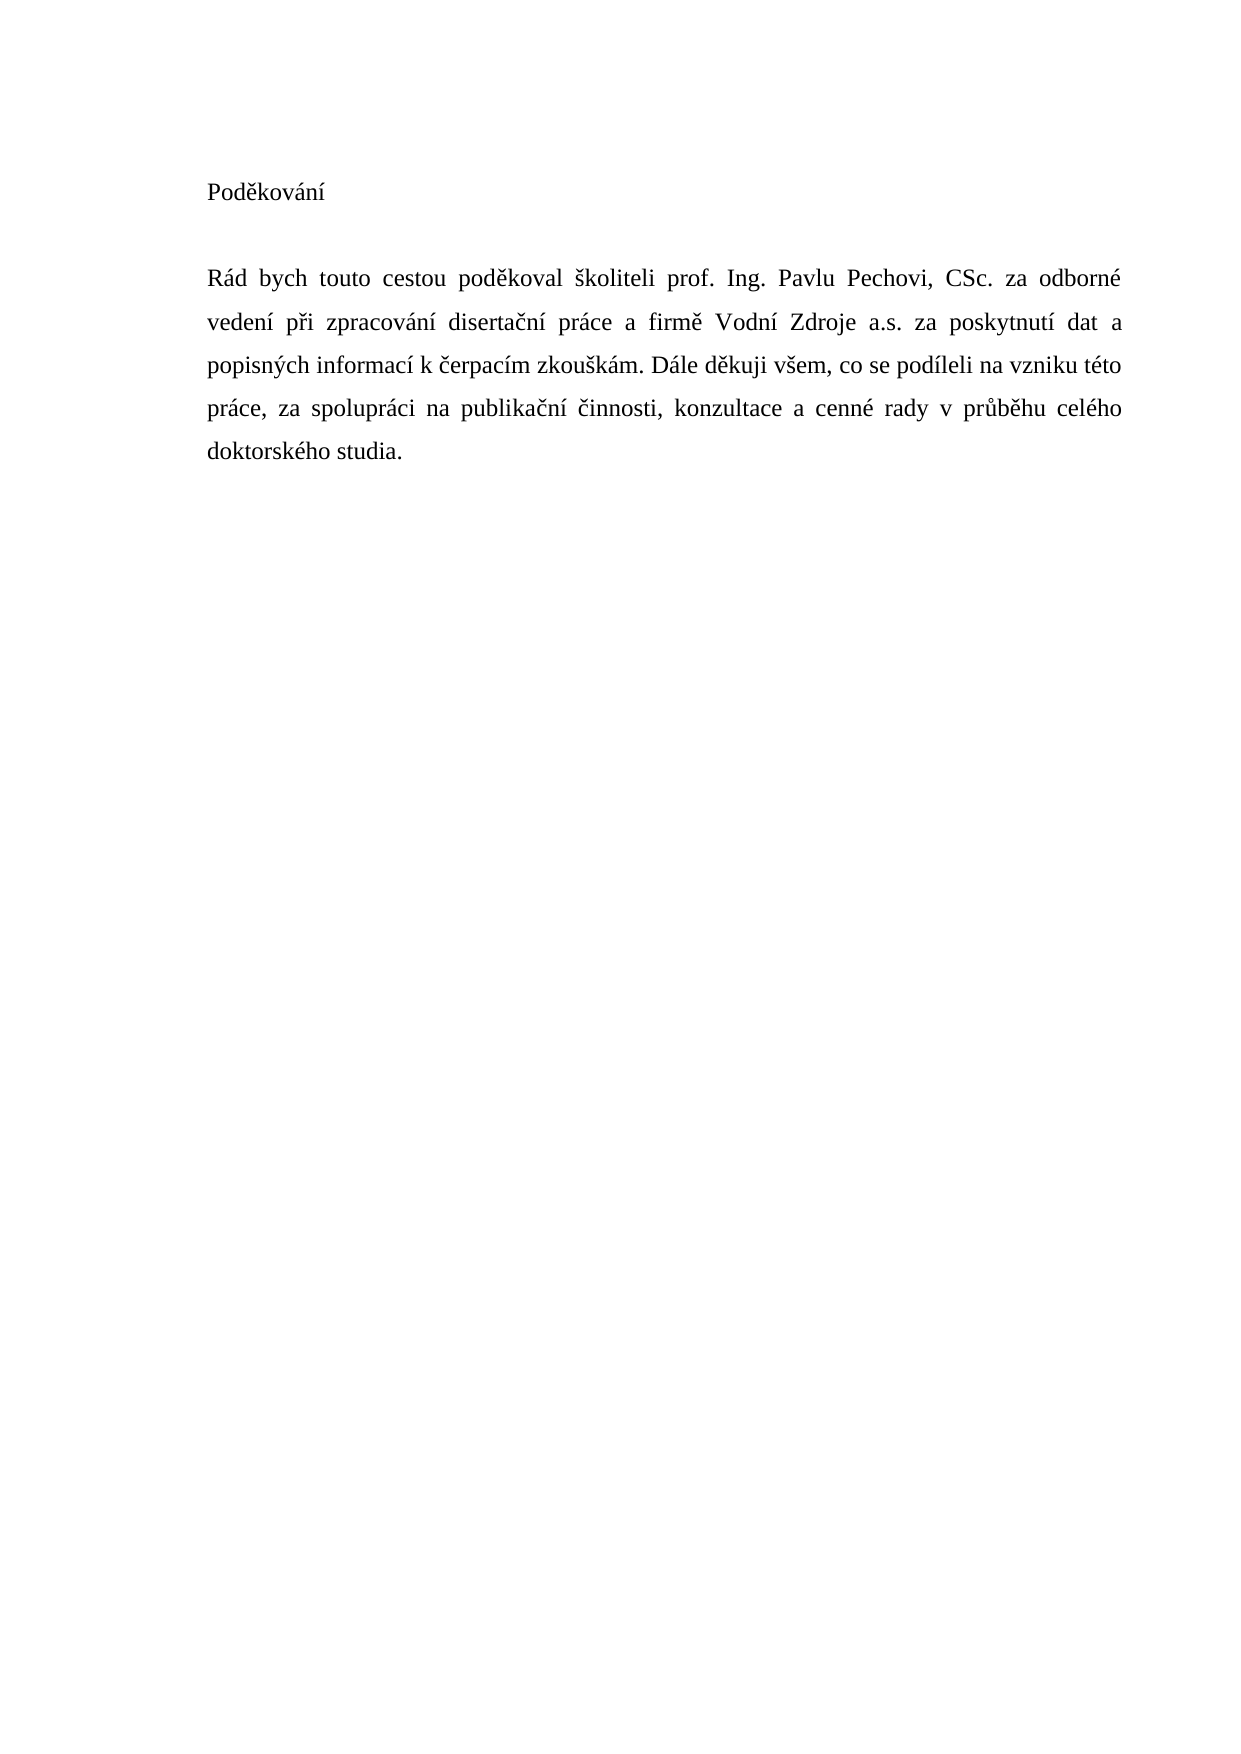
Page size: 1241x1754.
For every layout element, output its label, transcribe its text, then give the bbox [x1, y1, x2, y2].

text Rád bych touto cestou poděkoval školiteli prof. Ing. Pavlu Pechovi, CSc. za odborné vedení při zpracování disertační práce a firmě Vodní Zdroje a.s. za poskytnutí dat a popisných informací k čerpacím zkouškám. Dále děkuji všem, co se podíleli na vzniku této práce, za spolupráci na publikační činnosti, konzultace a cenné rady v průběhu celého doktorského studia. [207, 263, 1122, 465]
text Poděkování [207, 177, 1122, 206]
